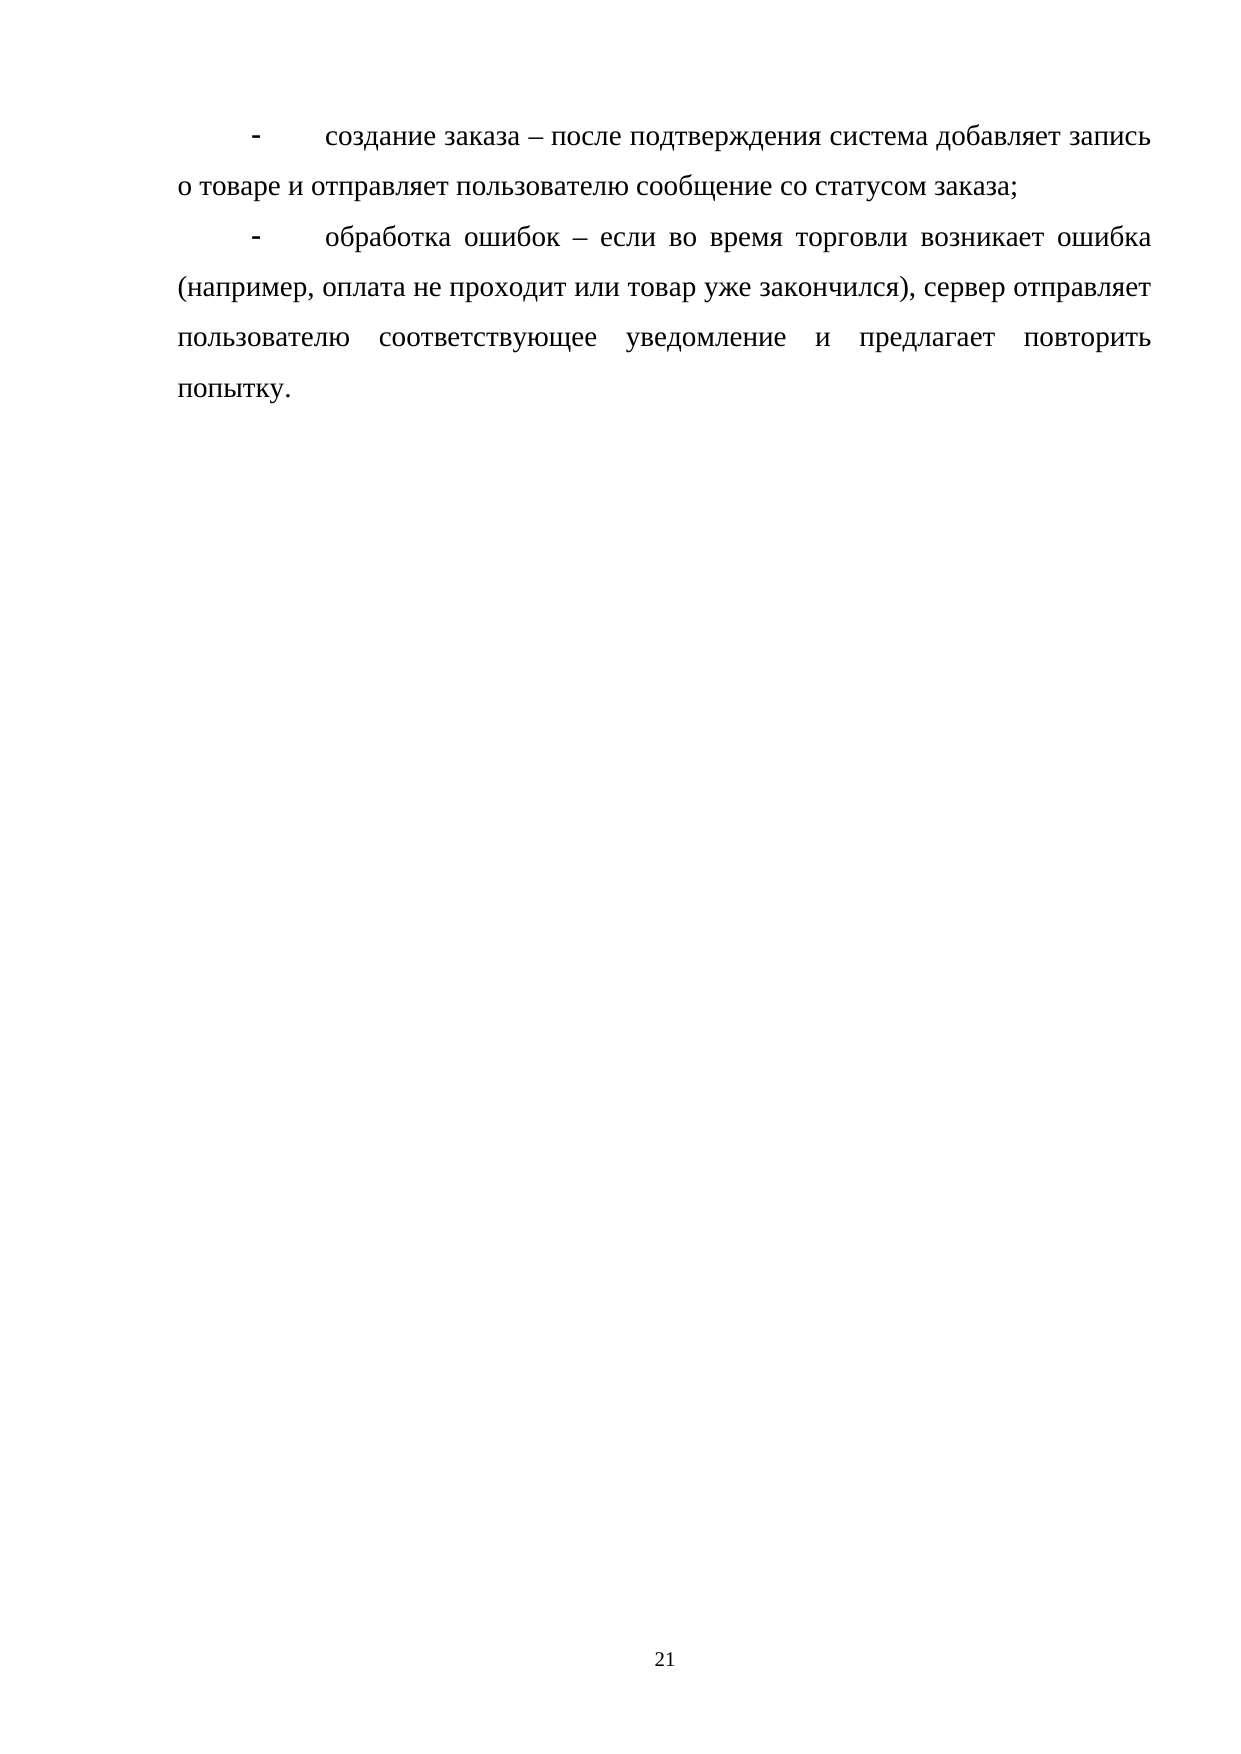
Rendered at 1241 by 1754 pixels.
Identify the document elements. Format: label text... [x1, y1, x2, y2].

list создание заказа – после подтверждения система добавляет запись о товаре и отправляет пользователю сообщение со статусом заказа; [177, 118, 1152, 202]
list обработка ошибок – если во время торговли возникает ошибка (например, оплата не проходит или товар уже закончился), сервер отправляет пользователю соответствующее уведомление и предлагает повторить попытку. [177, 219, 1152, 403]
